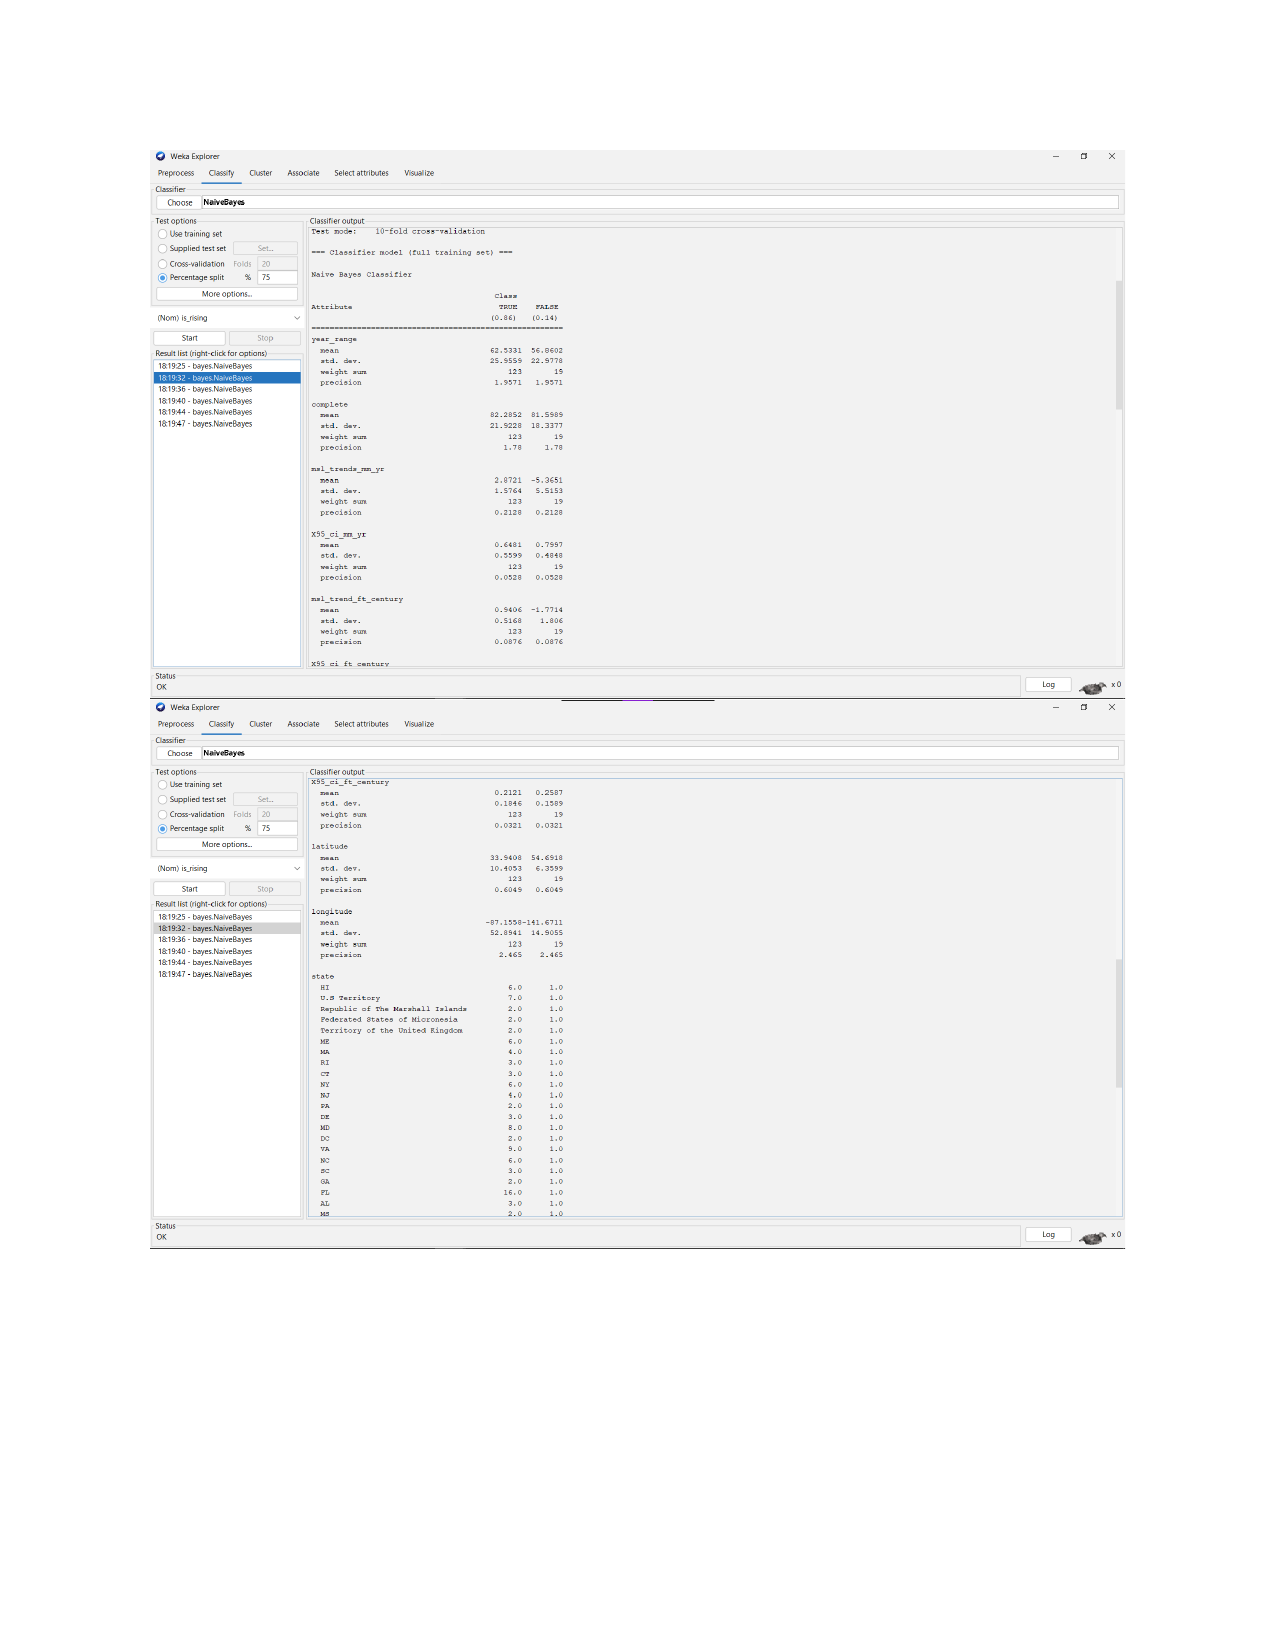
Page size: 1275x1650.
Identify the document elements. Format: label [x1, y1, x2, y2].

picture [150, 700, 1125, 1249]
picture [150, 150, 1125, 699]
